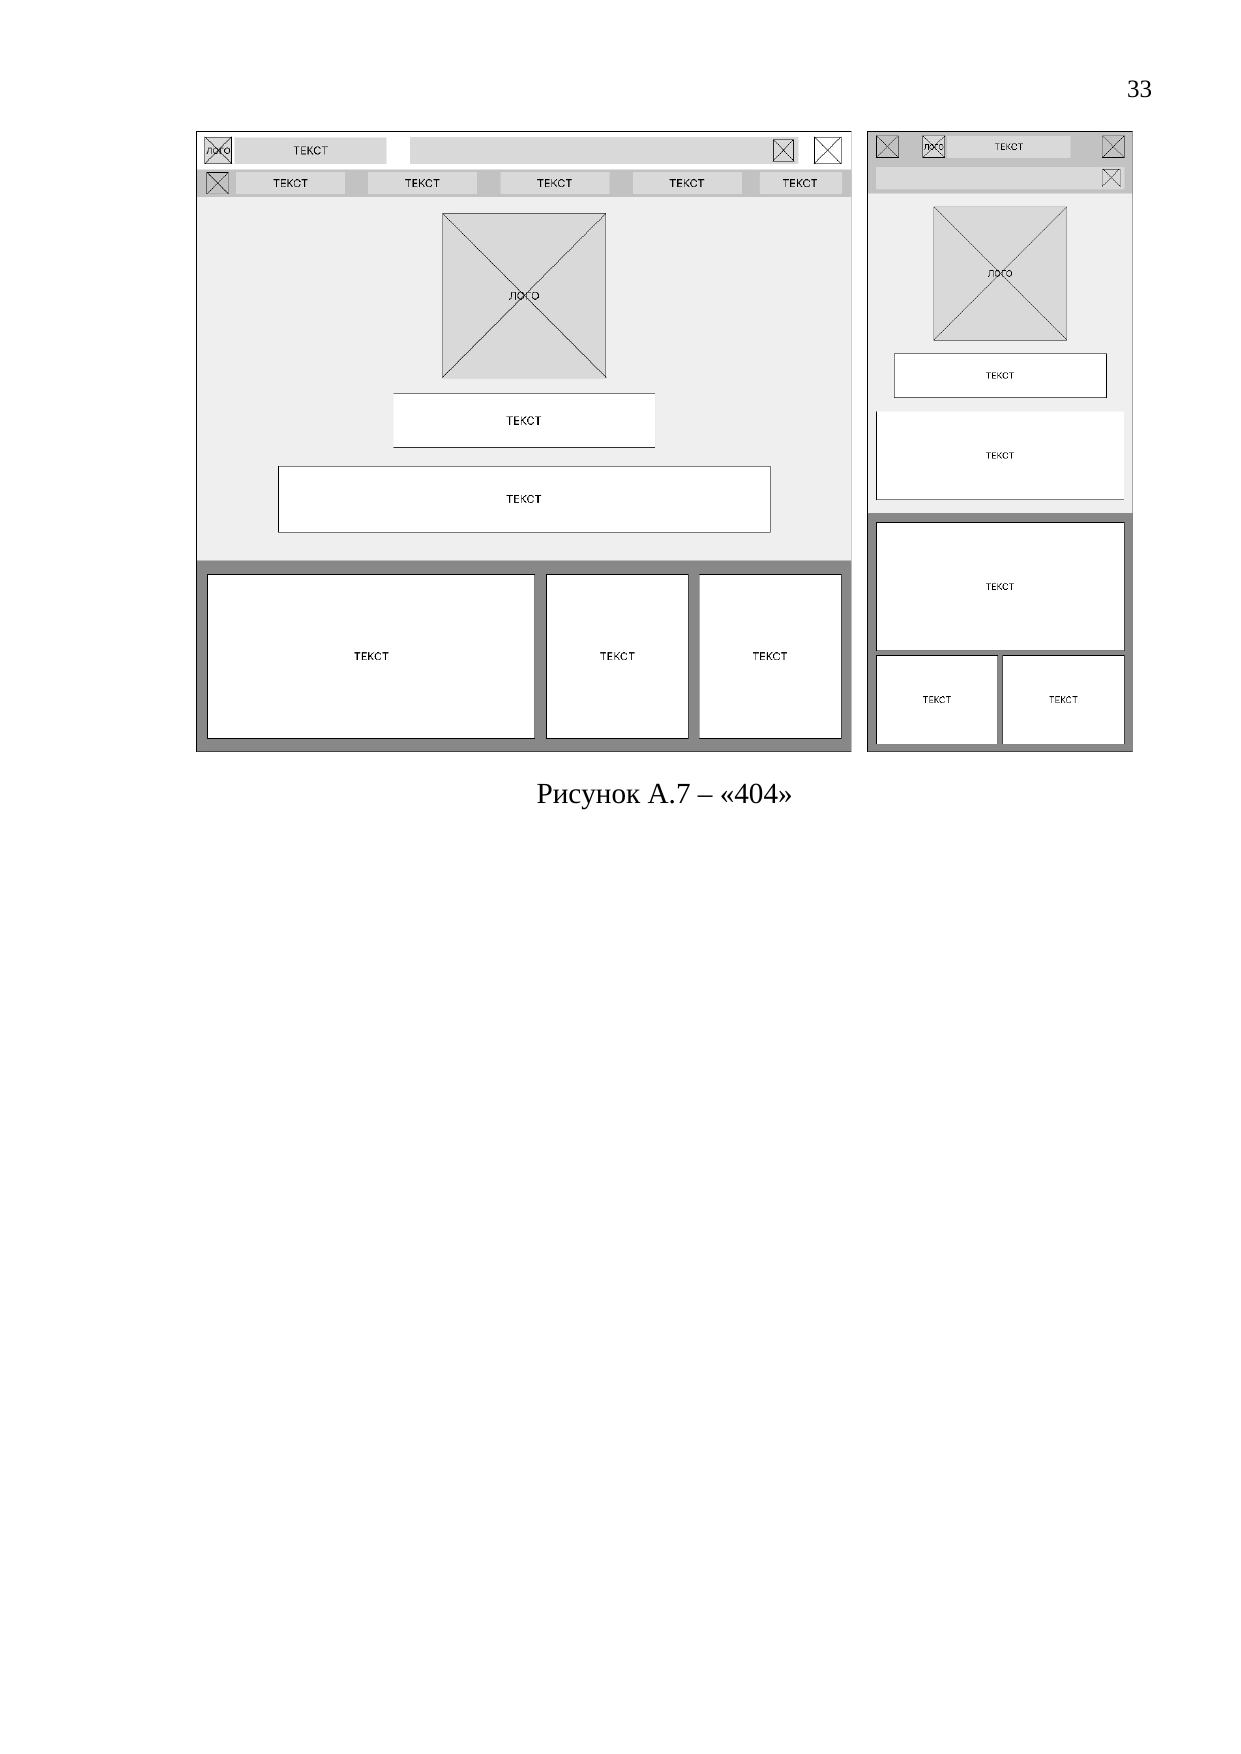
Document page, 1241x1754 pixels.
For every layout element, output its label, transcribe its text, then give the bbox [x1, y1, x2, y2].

text Рисунок А.7 – «404» [177, 776, 1152, 810]
picture [867, 131, 1133, 752]
picture [196, 131, 852, 752]
